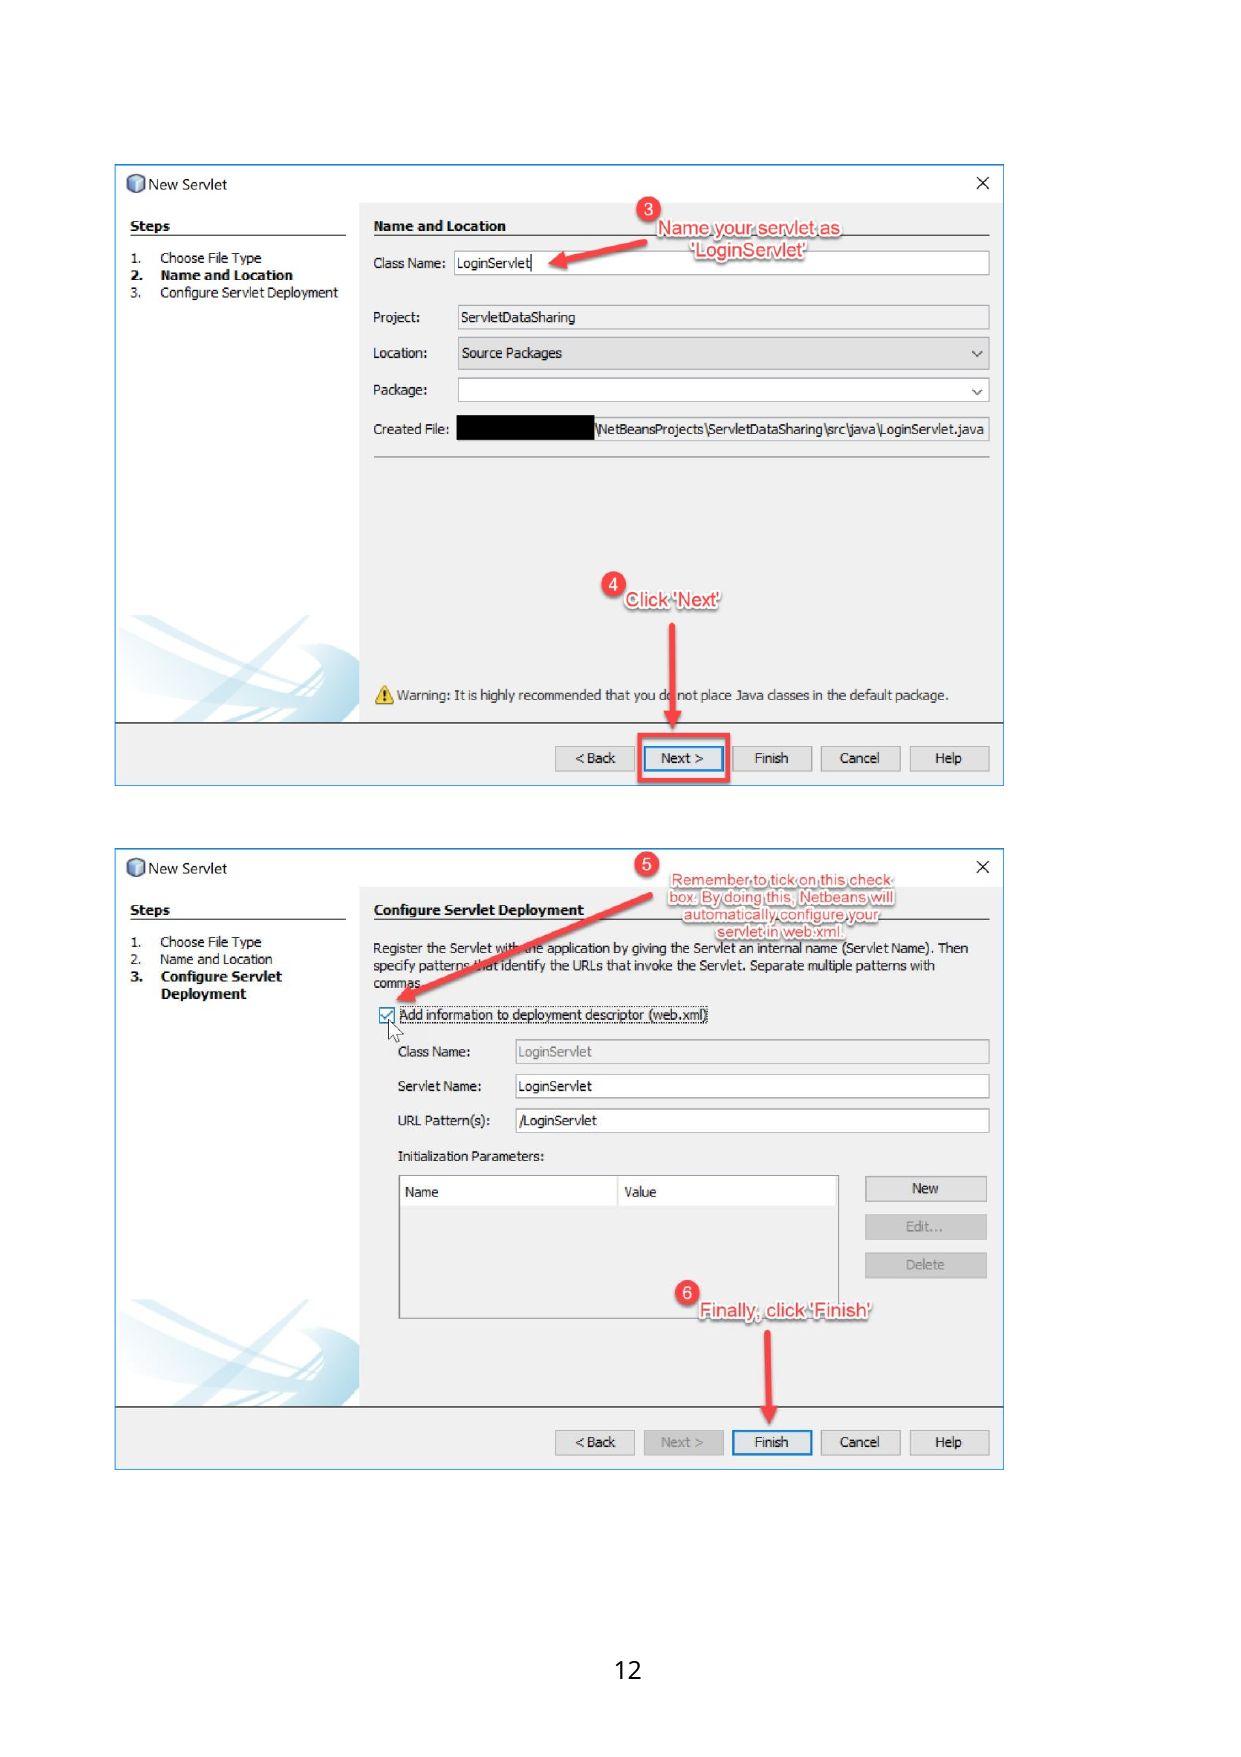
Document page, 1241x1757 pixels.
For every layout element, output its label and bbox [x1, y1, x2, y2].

picture [114, 848, 1004, 1470]
picture [114, 164, 1004, 786]
